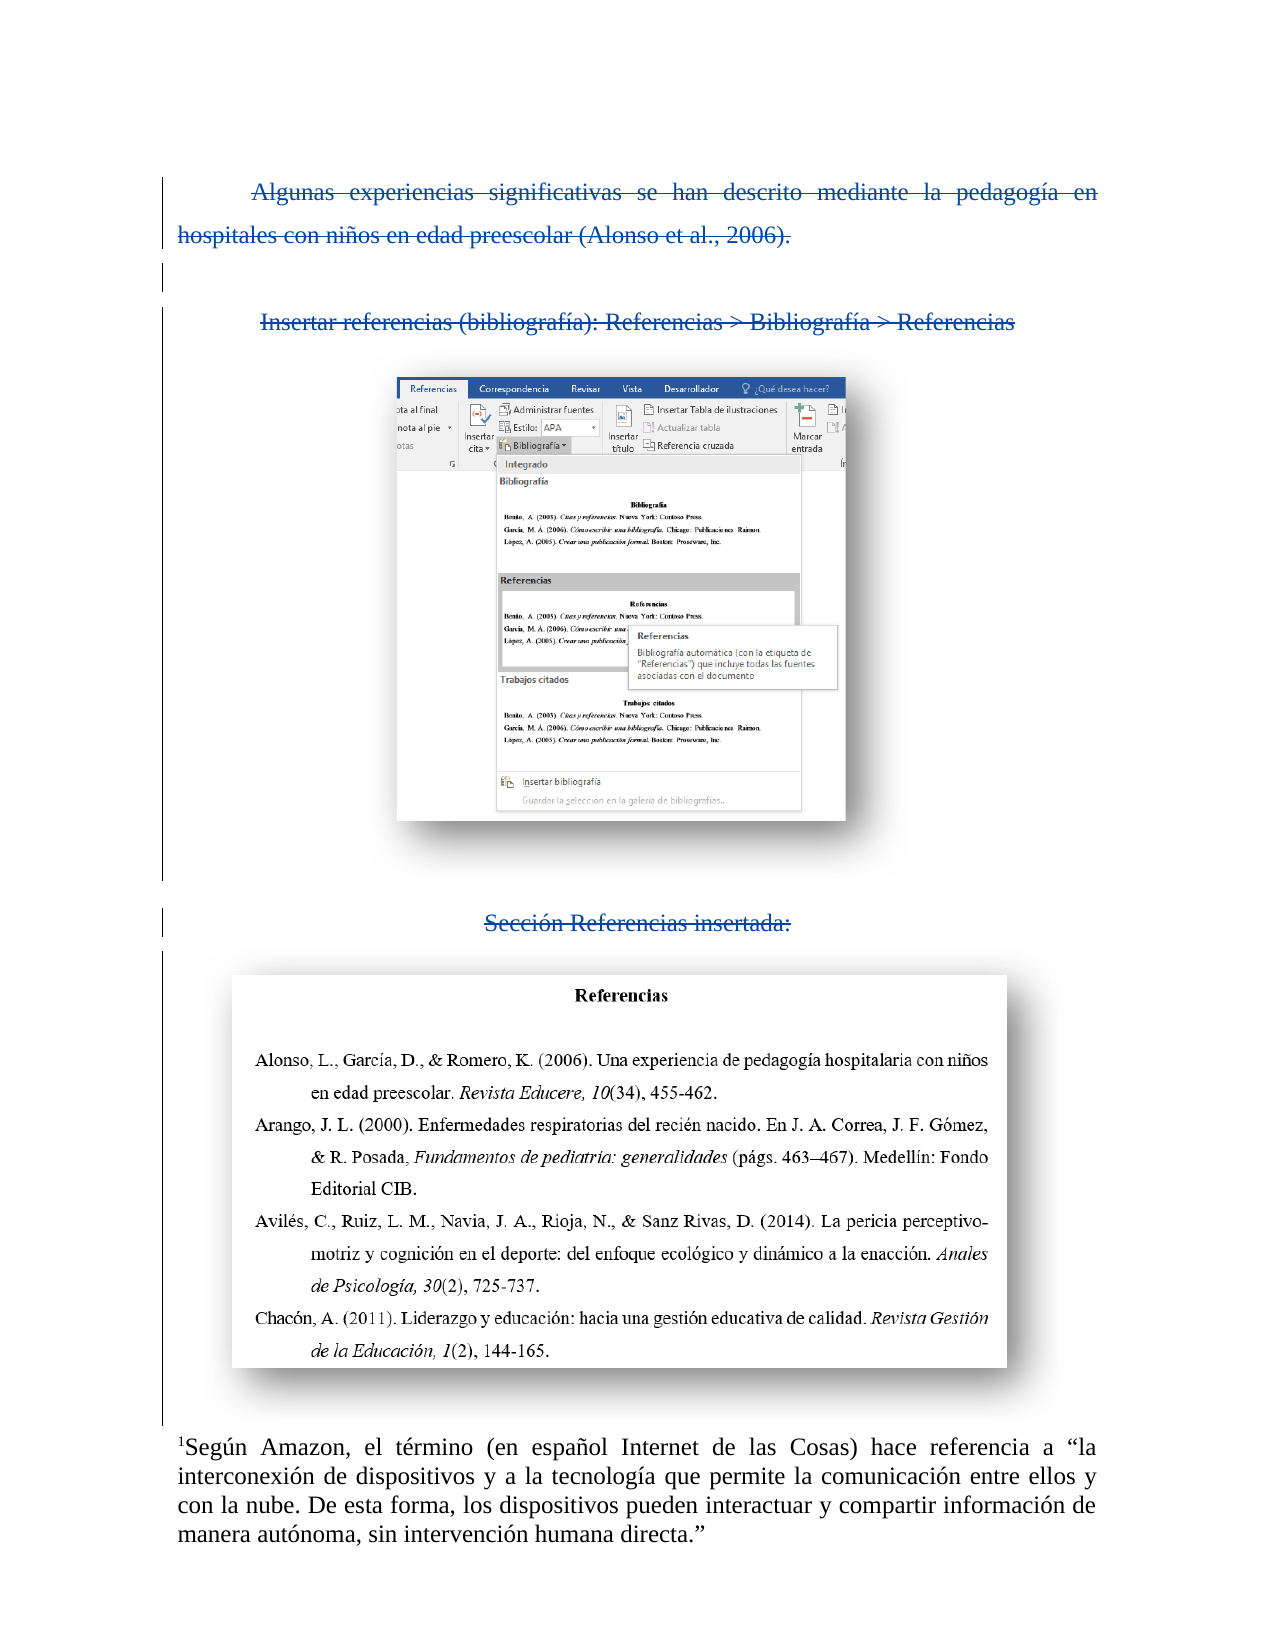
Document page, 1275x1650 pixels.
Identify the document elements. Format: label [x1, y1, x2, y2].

picture [232, 975, 1007, 1368]
picture [396, 377, 846, 821]
